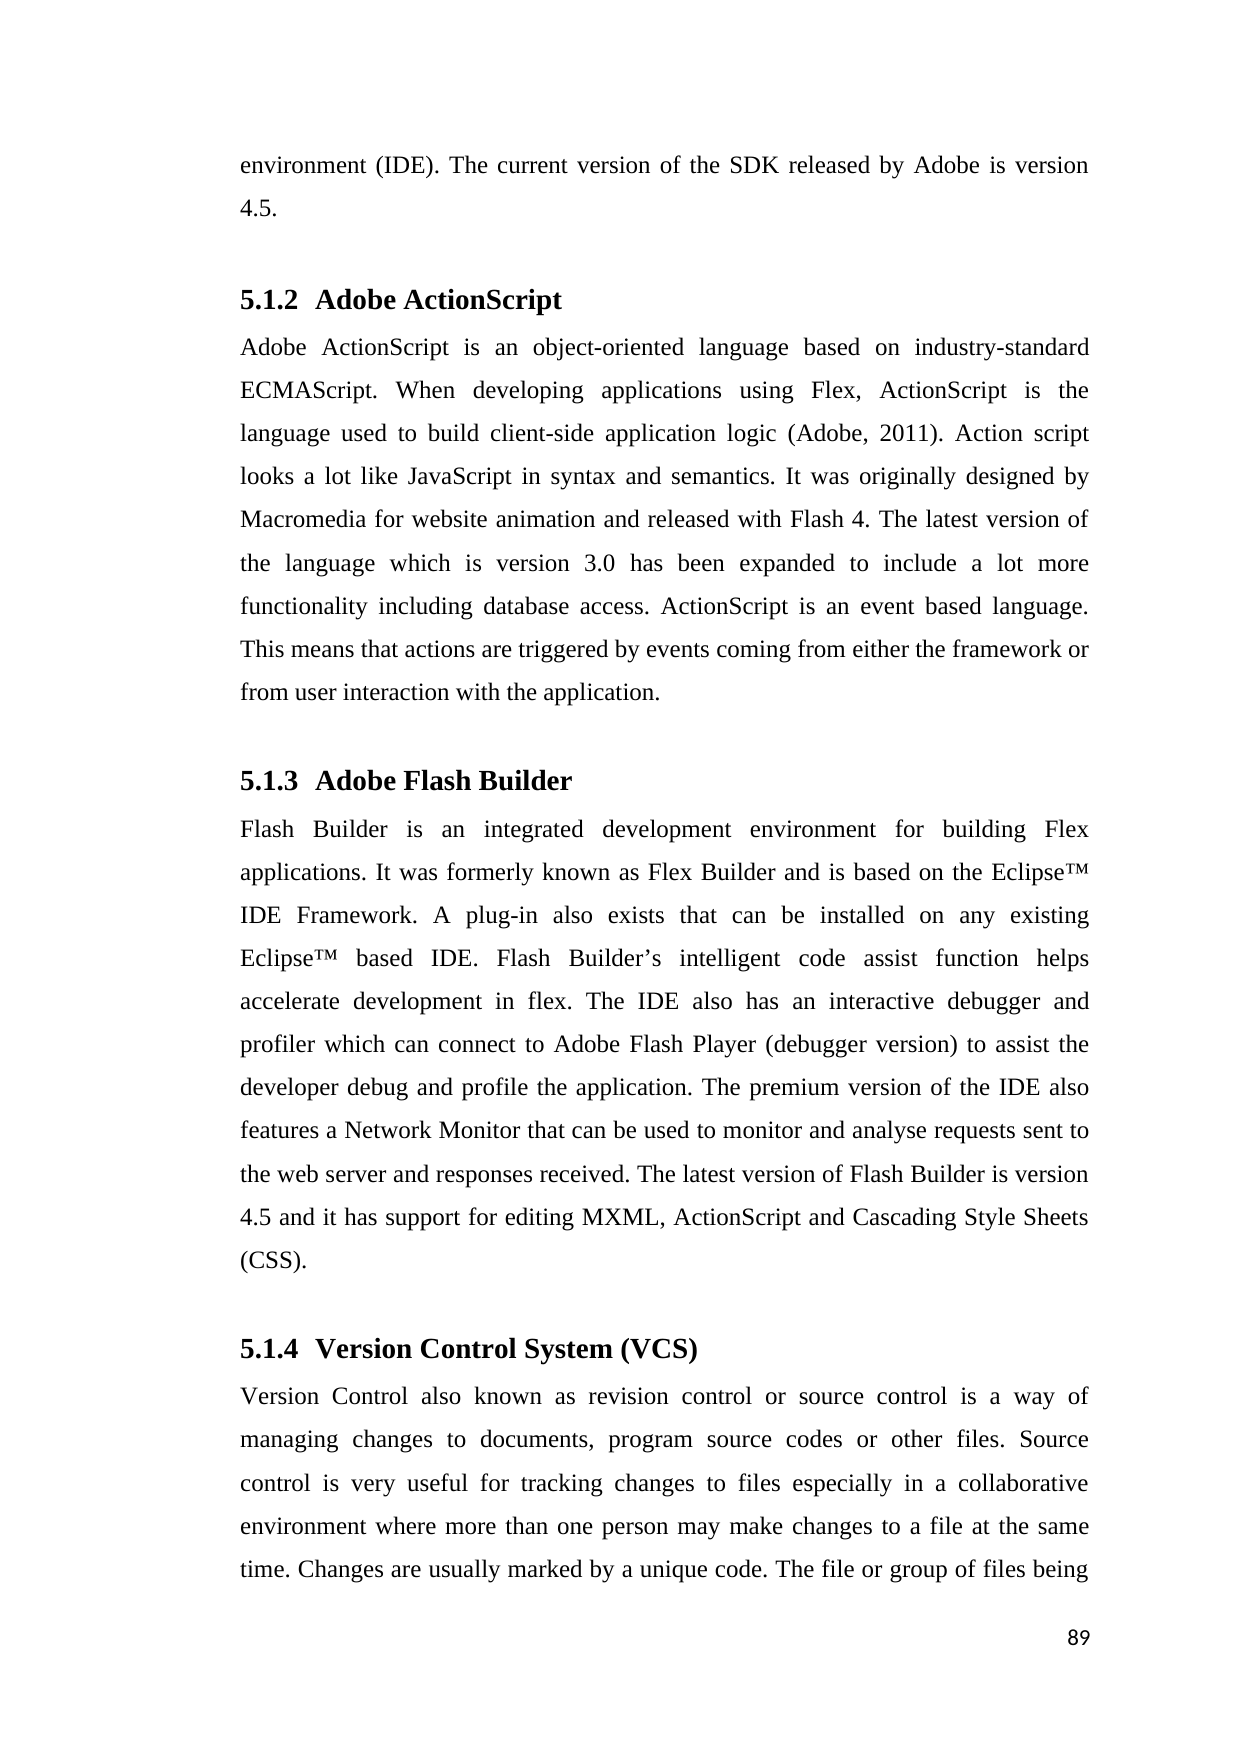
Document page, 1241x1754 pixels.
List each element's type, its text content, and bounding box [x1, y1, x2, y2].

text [240, 1381, 1090, 1583]
text Adobe ActionScript is an object-oriented language based on industry-standard ECMAScript. When developing applications using Flex, ActionScript is the language used to build client-side application logic (Adobe, 2011). Action script looks a lot like JavaScript in syntax and semantics. It was originally designed by Macromedia for website animation and released with Flash 4. The latest version of the language which is version 3.0 has been expanded to include a lot more functionality including database access. ActionScript is an event based language. This means that actions are triggered by events coming from either the framework or from user interaction with the application. [240, 332, 1090, 706]
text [240, 150, 1090, 222]
subtitle 5.1.4 Version Control System (VCS) [240, 1331, 1090, 1365]
text Flash Builder is an integrated development environment for building Flex applications. It was formerly known as Flex Builder and is based on the Eclipse™ IDE Framework. A plug-in also exists that can be installed on any existing Eclipse™ based IDE. Flash Builder’s intelligent code assist function helps accelerate development in flex. The IDE also has an interactive debugger and profiler which can connect to Adobe Flash Player (debugger version) to assist the developer debug and profile the application. The premium version of the IDE also features a Network Monitor that can be used to monitor and analyse requests sent to the web server and responses received. The latest version of Flash Builder is version 4.5 and it has support for editing MXML, ActionScript and Cascading Style Sheets (CSS). [240, 814, 1090, 1274]
subtitle 5.1.3 Adobe Flash Builder [240, 763, 1090, 797]
subtitle 5.1.2 Adobe ActionScript [240, 236, 1090, 315]
